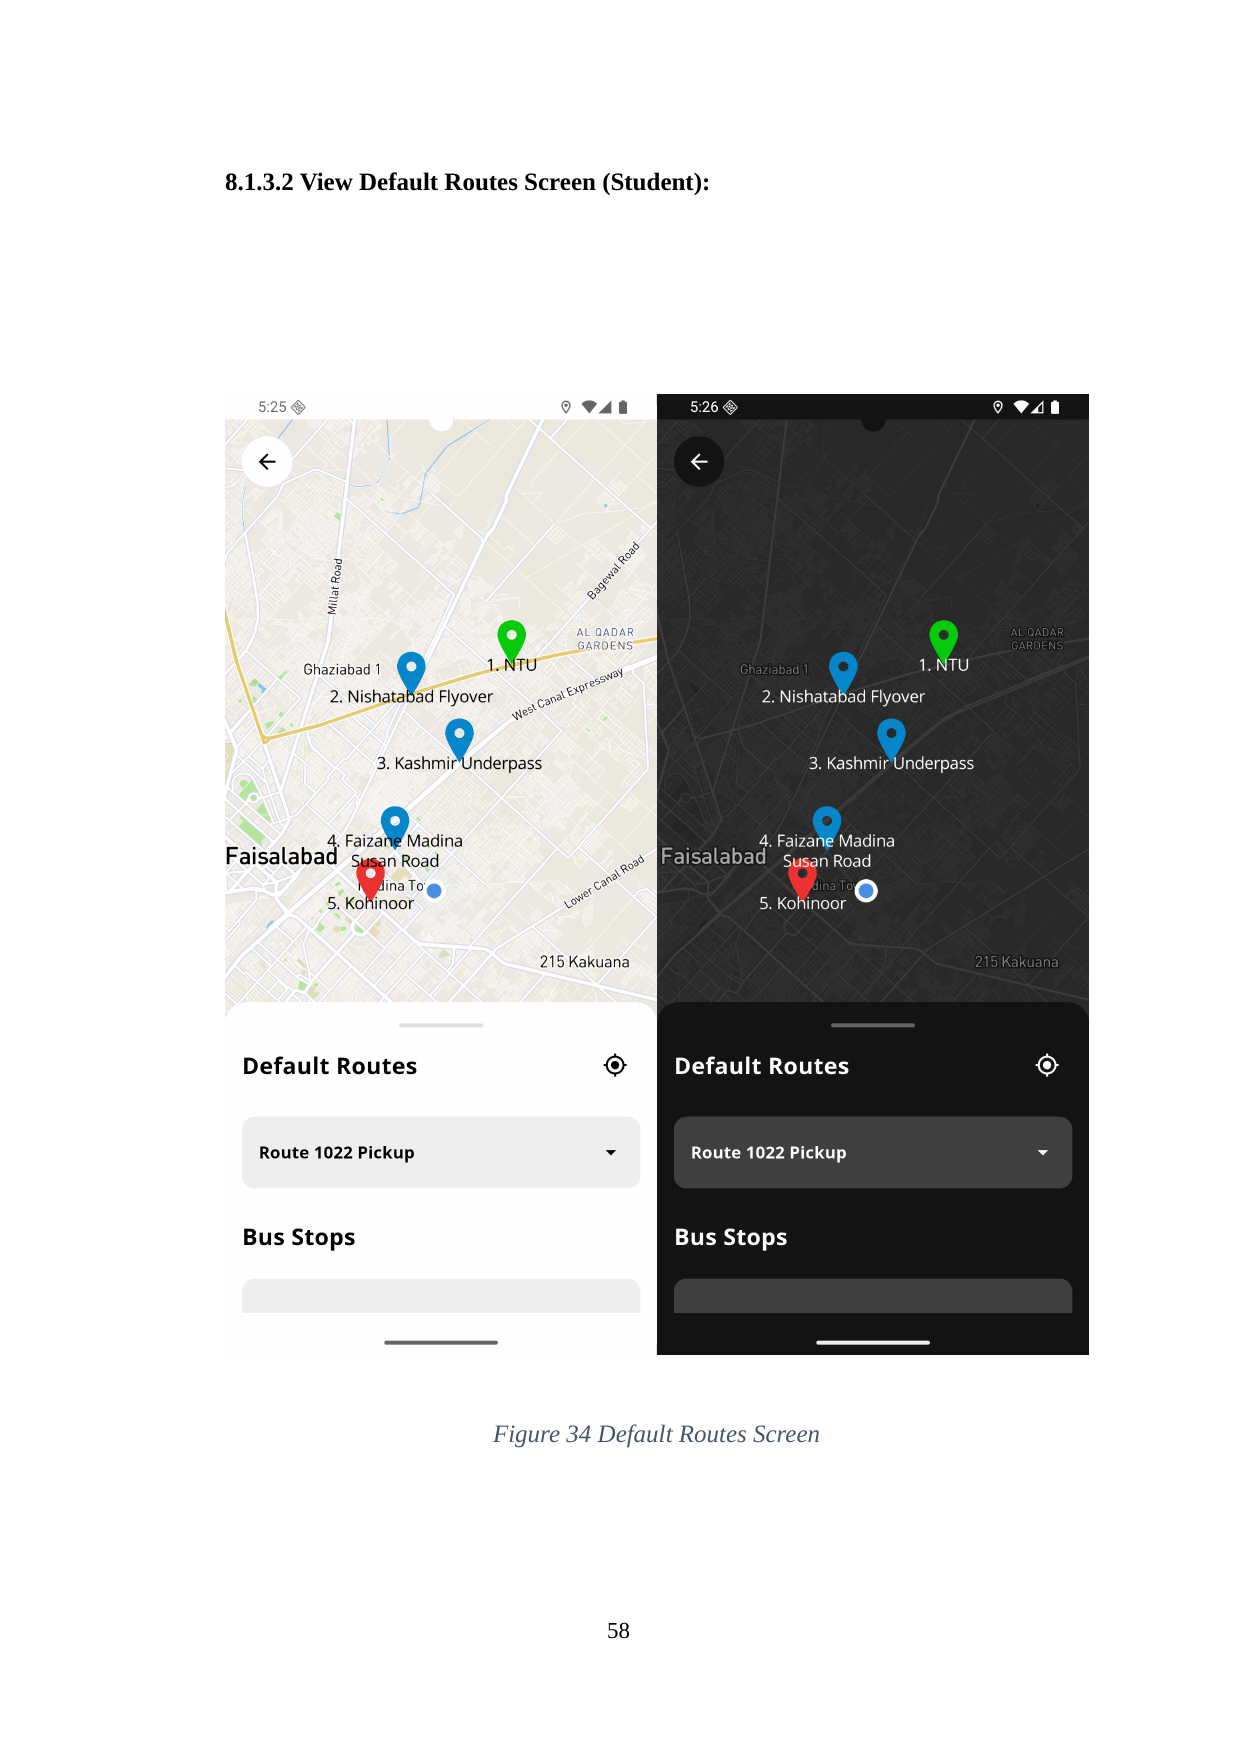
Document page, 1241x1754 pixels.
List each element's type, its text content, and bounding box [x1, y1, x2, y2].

text Figure 34 Default Routes Screen [225, 1419, 1090, 1447]
subtitle 8.1.3.2 View Default Routes Screen (Student): [225, 167, 1090, 195]
picture [225, 394, 1089, 1355]
